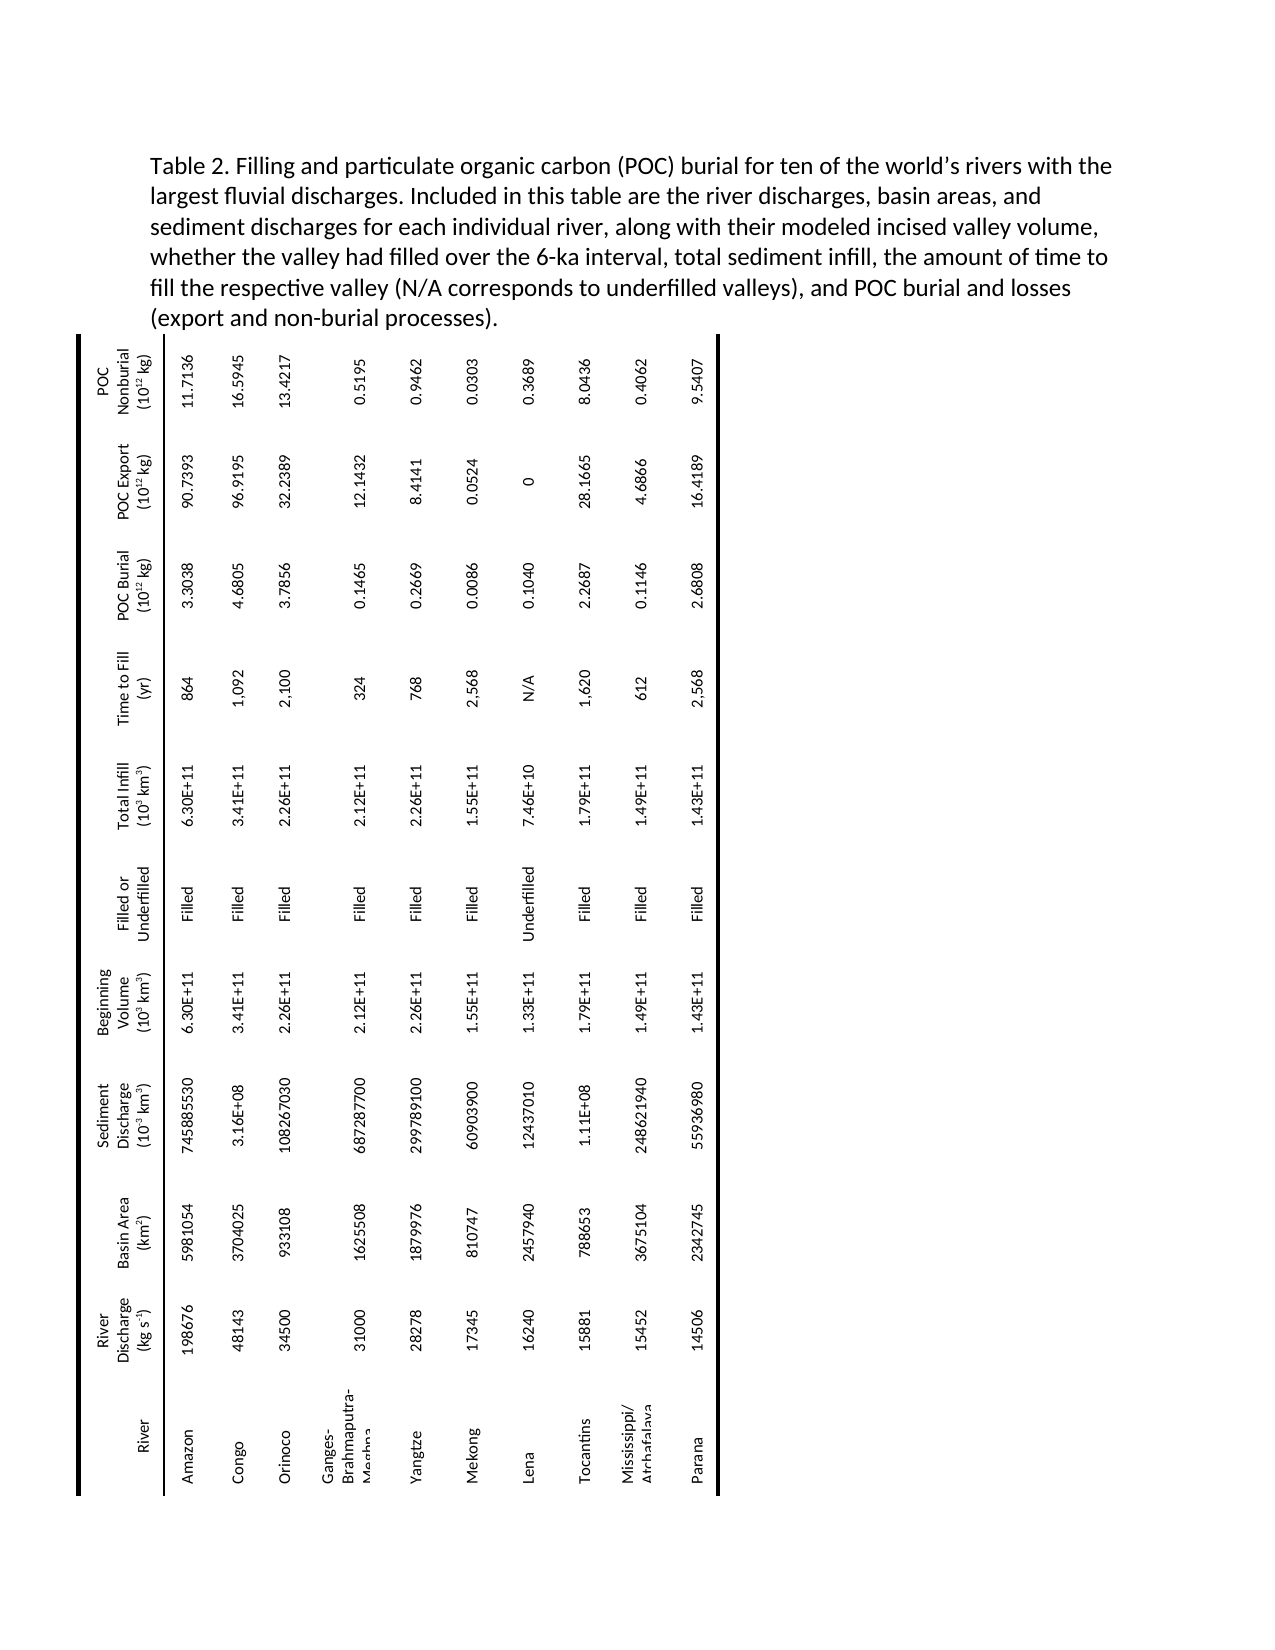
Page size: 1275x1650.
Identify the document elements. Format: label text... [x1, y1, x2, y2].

table_header 0.0303 [437, 334, 493, 431]
table_cell 3.16E+08 [208, 1051, 259, 1182]
table_cell 324 [306, 638, 381, 740]
table_cell 2.2687 [549, 534, 606, 638]
table_cell 1.11E+08 [549, 1051, 606, 1182]
table_cell Beginning Volume (103 km3) [81, 956, 163, 1051]
table_cell 2,100 [259, 638, 306, 740]
table_header 0.3689 [493, 334, 549, 431]
table_cell 248621940 [606, 1051, 662, 1182]
table_header 0.4062 [606, 334, 662, 431]
table_cell 2.26E+11 [381, 956, 437, 1051]
table_cell Tocantins [549, 1377, 606, 1496]
table_cell 0.1040 [493, 534, 549, 638]
text Table 2. Filling and particulate organic carbon (POC) burial for ten of the world’s rivers with the largest fluvial discharges. Included in this table are the river discharges, basin areas, and sediment discharges for each individual river, along with their modeled incised valley volume, whether the valley had filled over the 6-ka interval, total sediment infill, the amount of time to fill the respective valley (N/A corresponds to underfilled valleys), and POC burial and losses (export and non-burial processes). [150, 150, 1125, 333]
table_header 13.4217 [259, 334, 306, 431]
table_cell 55936980 [662, 1051, 716, 1182]
table_cell 28278 [381, 1285, 437, 1377]
table_header 8.0436 [549, 334, 606, 431]
table_cell 1.79E+11 [549, 740, 606, 853]
table_cell 3.41E+11 [208, 740, 259, 853]
table_cell River [81, 1377, 163, 1496]
table_cell Total Infill (103 km3) [81, 740, 163, 853]
table_cell 2.12E+11 [306, 956, 381, 1051]
table_cell 3675104 [606, 1182, 662, 1285]
table_cell 864 [165, 638, 208, 740]
table_cell 2.26E+11 [259, 956, 306, 1051]
table_cell Amazon [165, 1377, 208, 1496]
table_cell Basin Area (km2) [81, 1182, 163, 1285]
table_cell 3.3038 [165, 534, 208, 638]
table_cell 15452 [606, 1285, 662, 1377]
table_cell 32.2389 [259, 431, 306, 534]
table_cell 1.55E+11 [437, 740, 493, 853]
table_cell 612 [606, 638, 662, 740]
table_cell 1.43E+11 [662, 956, 716, 1051]
table_cell 1625508 [306, 1182, 381, 1285]
table_cell 2.6808 [662, 534, 716, 638]
table_cell 28.1665 [549, 431, 606, 534]
table_cell 1.49E+11 [606, 740, 662, 853]
table_cell 1.49E+11 [606, 956, 662, 1051]
table_cell Sediment Discharge (10-3 km3) [81, 1051, 163, 1182]
table_cell 0 [493, 431, 549, 534]
table_cell 2,568 [437, 638, 493, 740]
table_cell Ganges-Brahmaputra-Meghna [306, 1377, 381, 1496]
table_cell 3.7856 [259, 534, 306, 638]
table_cell 60903900 [437, 1051, 493, 1182]
table_cell 2457940 [493, 1182, 549, 1285]
table_cell 0.2669 [381, 534, 437, 638]
table_cell 0.0086 [437, 534, 493, 638]
table_cell River Discharge (kg s-1) [81, 1285, 163, 1377]
table_cell Filled [208, 853, 259, 956]
table_cell 788653 [549, 1182, 606, 1285]
table_cell 810747 [437, 1182, 493, 1285]
table_cell 16240 [493, 1285, 549, 1377]
table_cell 745885530 [165, 1051, 208, 1182]
table_cell 1,092 [208, 638, 259, 740]
table_cell 1879976 [381, 1182, 437, 1285]
table_cell 1.33E+11 [493, 956, 549, 1051]
table_cell 2342745 [662, 1182, 716, 1285]
table_cell 198676 [165, 1285, 208, 1377]
table_cell 7.46E+10 [493, 740, 549, 853]
table_cell 108267030 [259, 1051, 306, 1182]
table_cell Filled [437, 853, 493, 956]
table_cell 0.1465 [306, 534, 381, 638]
table_cell Filled [662, 853, 716, 956]
table_cell 31000 [306, 1285, 381, 1377]
table_cell 2,568 [662, 638, 716, 740]
table_header 16.5945 [208, 334, 259, 431]
table_cell 12437010 [493, 1051, 549, 1182]
table_cell 1.79E+11 [549, 956, 606, 1051]
table_cell Congo [208, 1377, 259, 1496]
table_cell Lena [493, 1377, 549, 1496]
table_cell Filled [606, 853, 662, 956]
table_cell 4.6866 [606, 431, 662, 534]
table_cell 34500 [259, 1285, 306, 1377]
table_cell 90.7393 [165, 431, 208, 534]
table_cell 16.4189 [662, 431, 716, 534]
table_cell 48143 [208, 1285, 259, 1377]
table_cell Mississippi/Atchafalaya [606, 1377, 662, 1496]
table_cell 14506 [662, 1285, 716, 1377]
table_cell 2.26E+11 [381, 740, 437, 853]
table_cell 6.30E+11 [165, 740, 208, 853]
table_header 11.7136 [165, 334, 208, 431]
table_cell 1.43E+11 [662, 740, 716, 853]
table_cell Yangtze [381, 1377, 437, 1496]
table_cell 6.30E+11 [165, 956, 208, 1051]
table_cell Orinoco [259, 1377, 306, 1496]
table_cell POC Export (1012 kg) [81, 431, 163, 534]
table_cell 3704025 [208, 1182, 259, 1285]
table_cell Filled or Underfilled [81, 853, 163, 956]
table_cell 17345 [437, 1285, 493, 1377]
table_cell 768 [381, 638, 437, 740]
table_cell 15881 [549, 1285, 606, 1377]
table_cell 8.4141 [381, 431, 437, 534]
table_header 0.9462 [381, 334, 437, 431]
table_cell Mekong [437, 1377, 493, 1496]
table_cell 3.41E+11 [208, 956, 259, 1051]
table_cell Filled [549, 853, 606, 956]
table_cell Filled [306, 853, 381, 956]
table_cell 0.0524 [437, 431, 493, 534]
table_cell 4.6805 [208, 534, 259, 638]
table_cell Underfilled [493, 853, 549, 956]
table_cell 0.1146 [606, 534, 662, 638]
table_cell N/A [493, 638, 549, 740]
table_header 0.5195 [306, 334, 381, 431]
table_cell 1.55E+11 [437, 956, 493, 1051]
table_cell 96.9195 [208, 431, 259, 534]
table_cell Time to Fill (yr) [81, 638, 163, 740]
table_cell 2.12E+11 [306, 740, 381, 853]
table_cell 5981054 [165, 1182, 208, 1285]
table_cell 687287700 [306, 1051, 381, 1182]
table_cell Parana [662, 1377, 716, 1496]
table_header 9.5407 [662, 334, 716, 431]
table_cell 933108 [259, 1182, 306, 1285]
table_cell 12.1432 [306, 431, 381, 534]
table_cell 1,620 [549, 638, 606, 740]
table_cell Filled [259, 853, 306, 956]
table_cell 2.26E+11 [259, 740, 306, 853]
table_header POC Nonburial (1012 kg) [81, 334, 163, 431]
table_cell 299789100 [381, 1051, 437, 1182]
table_cell Filled [165, 853, 208, 956]
table_cell Filled [381, 853, 437, 956]
table_cell POC Burial (1012 kg) [81, 534, 163, 638]
